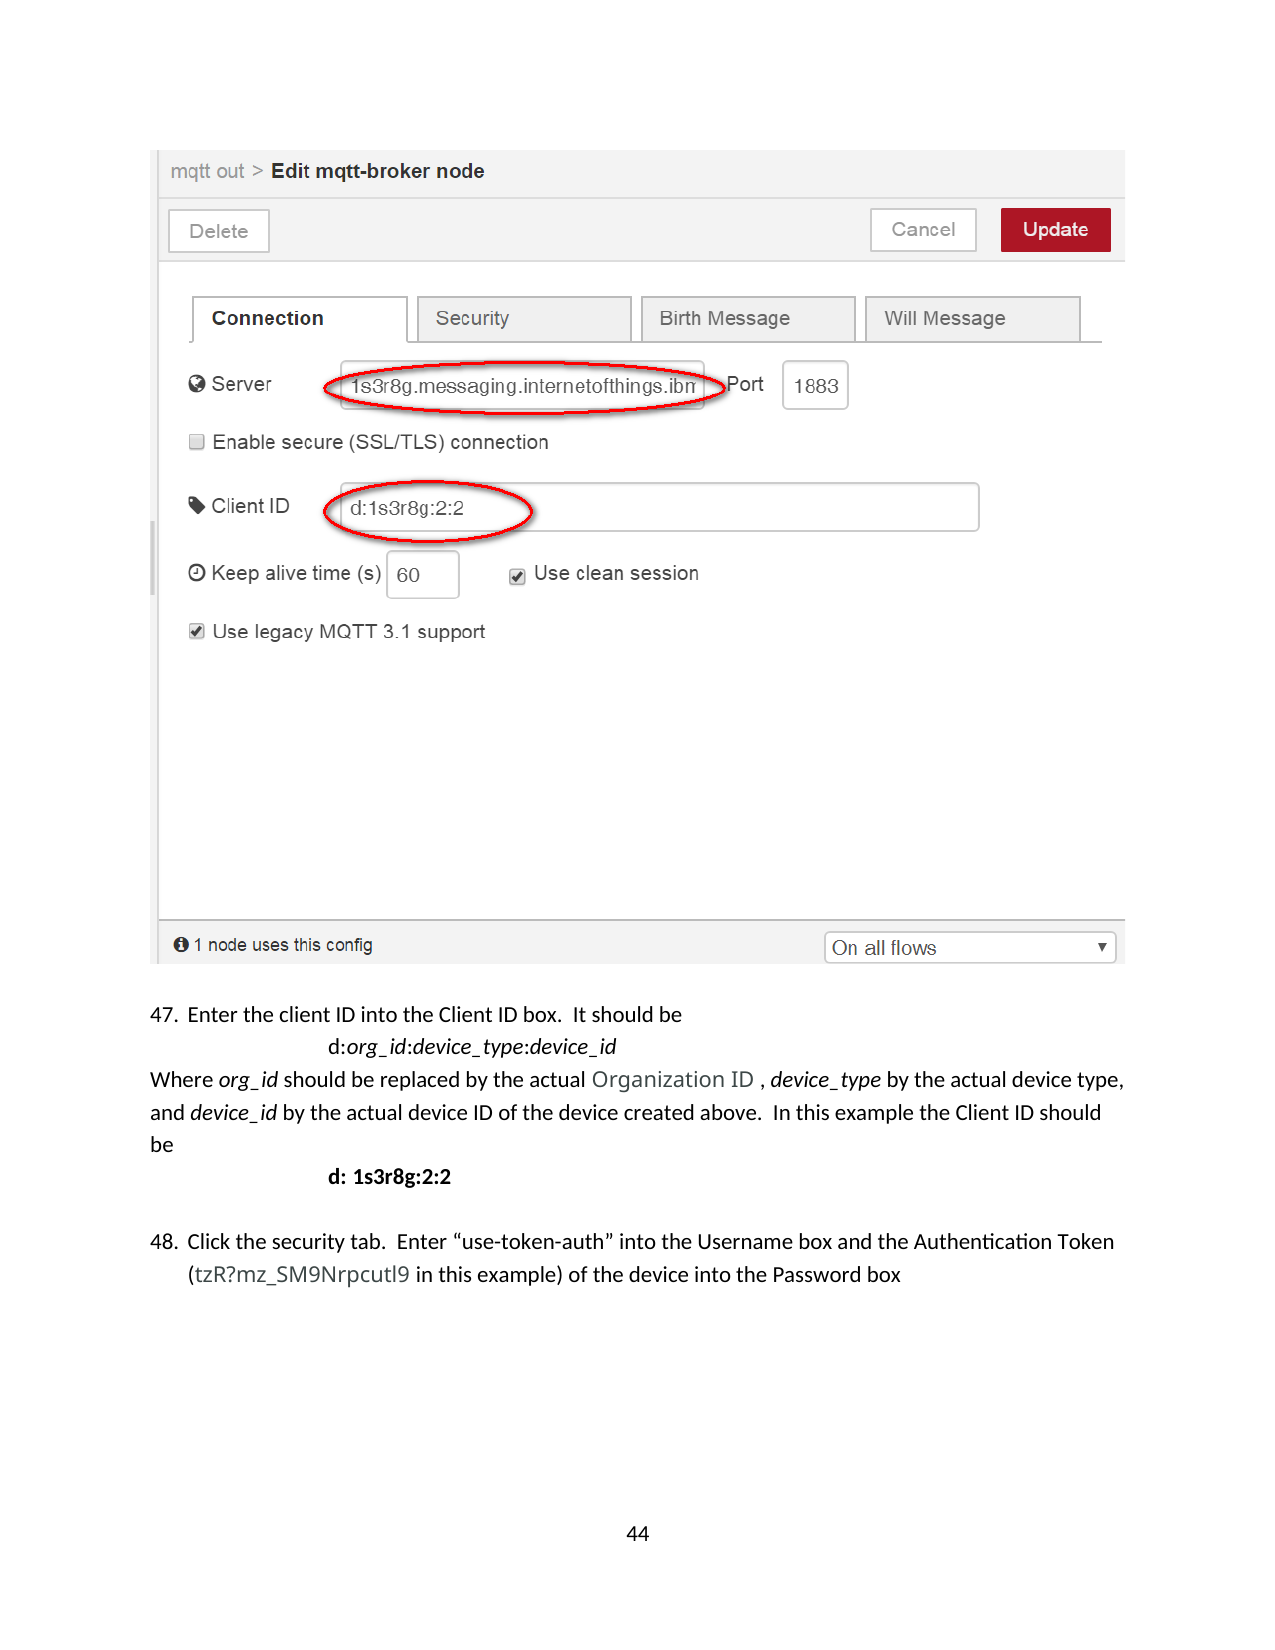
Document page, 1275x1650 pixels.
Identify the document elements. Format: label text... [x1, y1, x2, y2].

picture [150, 150, 1125, 964]
list d:org_id:device_type:device_id [225, 1032, 1125, 1060]
list Enter the client ID into the Client ID box. It should be [150, 1000, 1125, 1028]
list Click the security tab. Enter “use-token-auth” into the Username box and the Authentication Token (tzR?mz_SM9Nrpcutl9 in this example) of the device into the Password box [150, 1227, 1125, 1289]
list Where org_id should be replaced by the actual Organization ID , device_type by the actual device type, and device_id by the actual device ID of the device created above. In this example the Client ID should be [150, 1064, 1125, 1158]
list d: 1s3r8g:2:2 [225, 1162, 1125, 1190]
